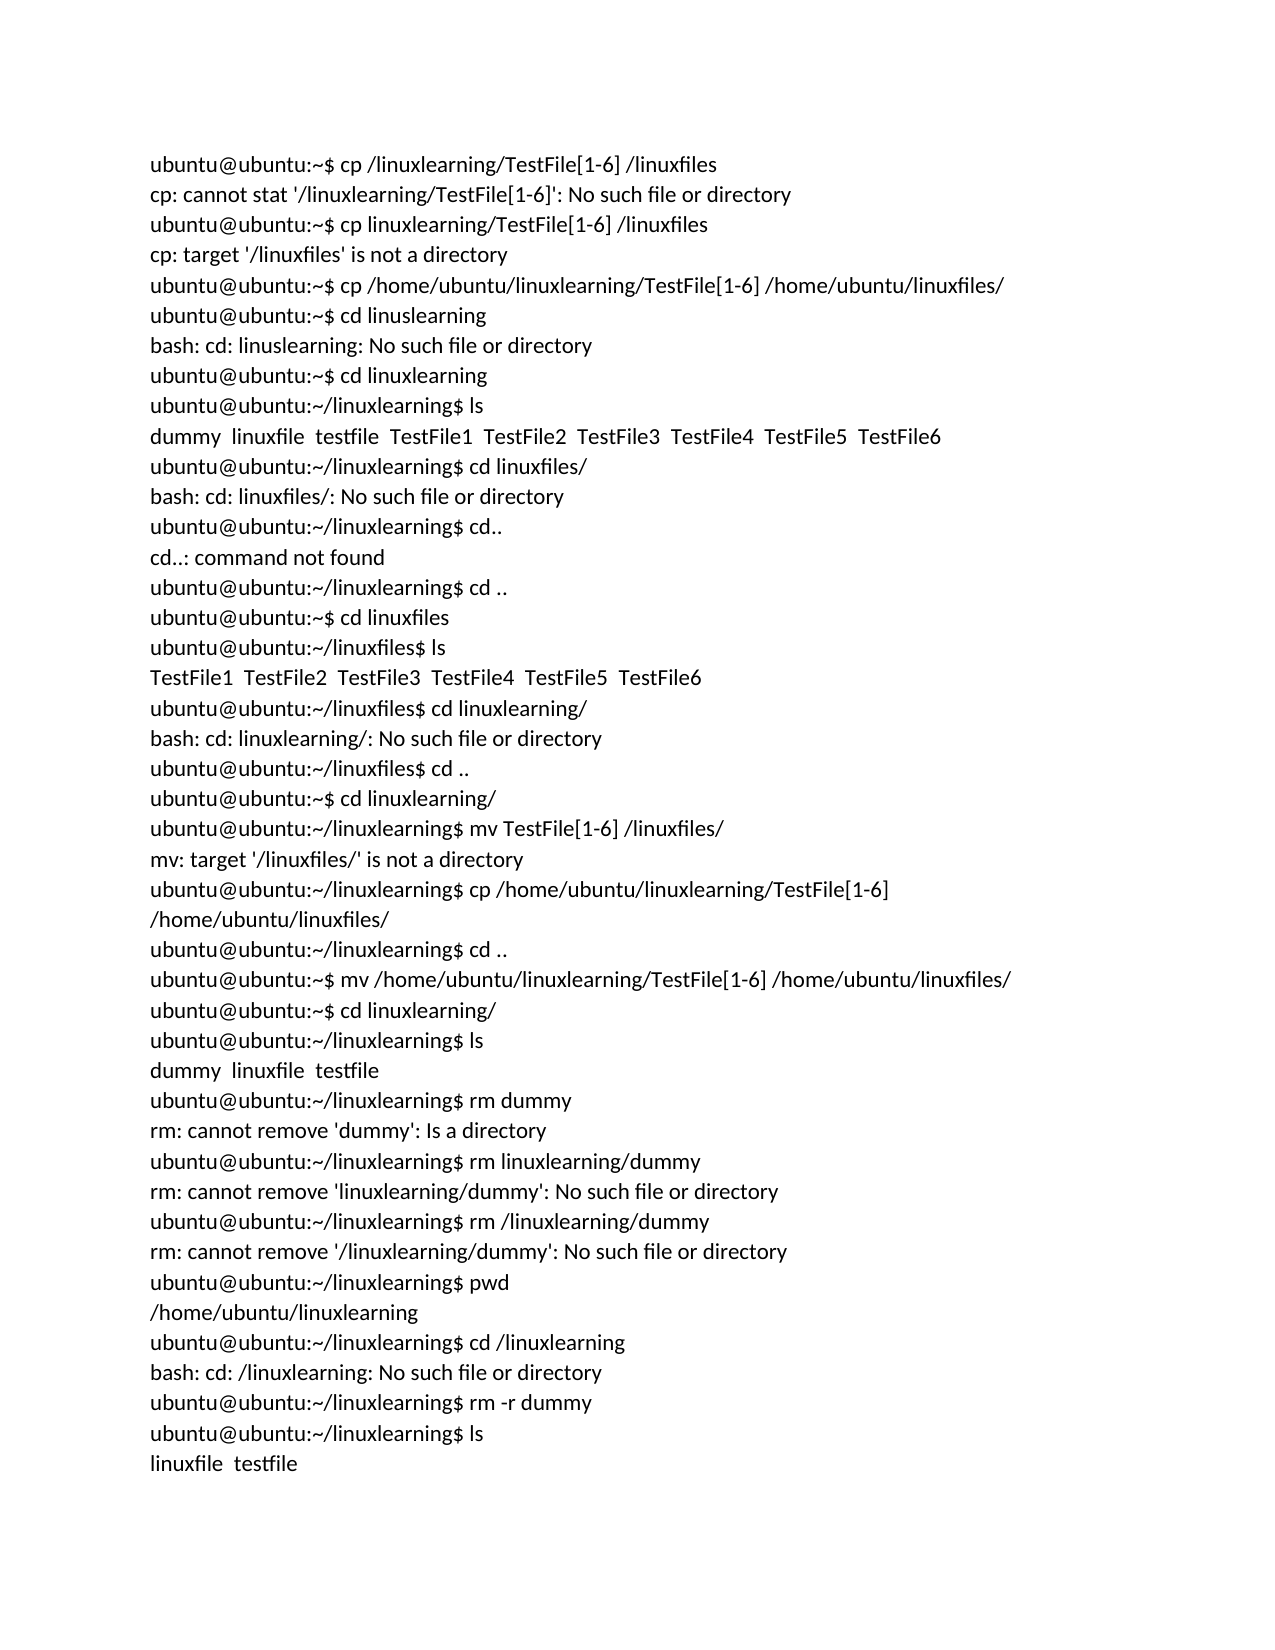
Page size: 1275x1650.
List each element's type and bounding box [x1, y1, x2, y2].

text [150, 150, 1125, 1477]
